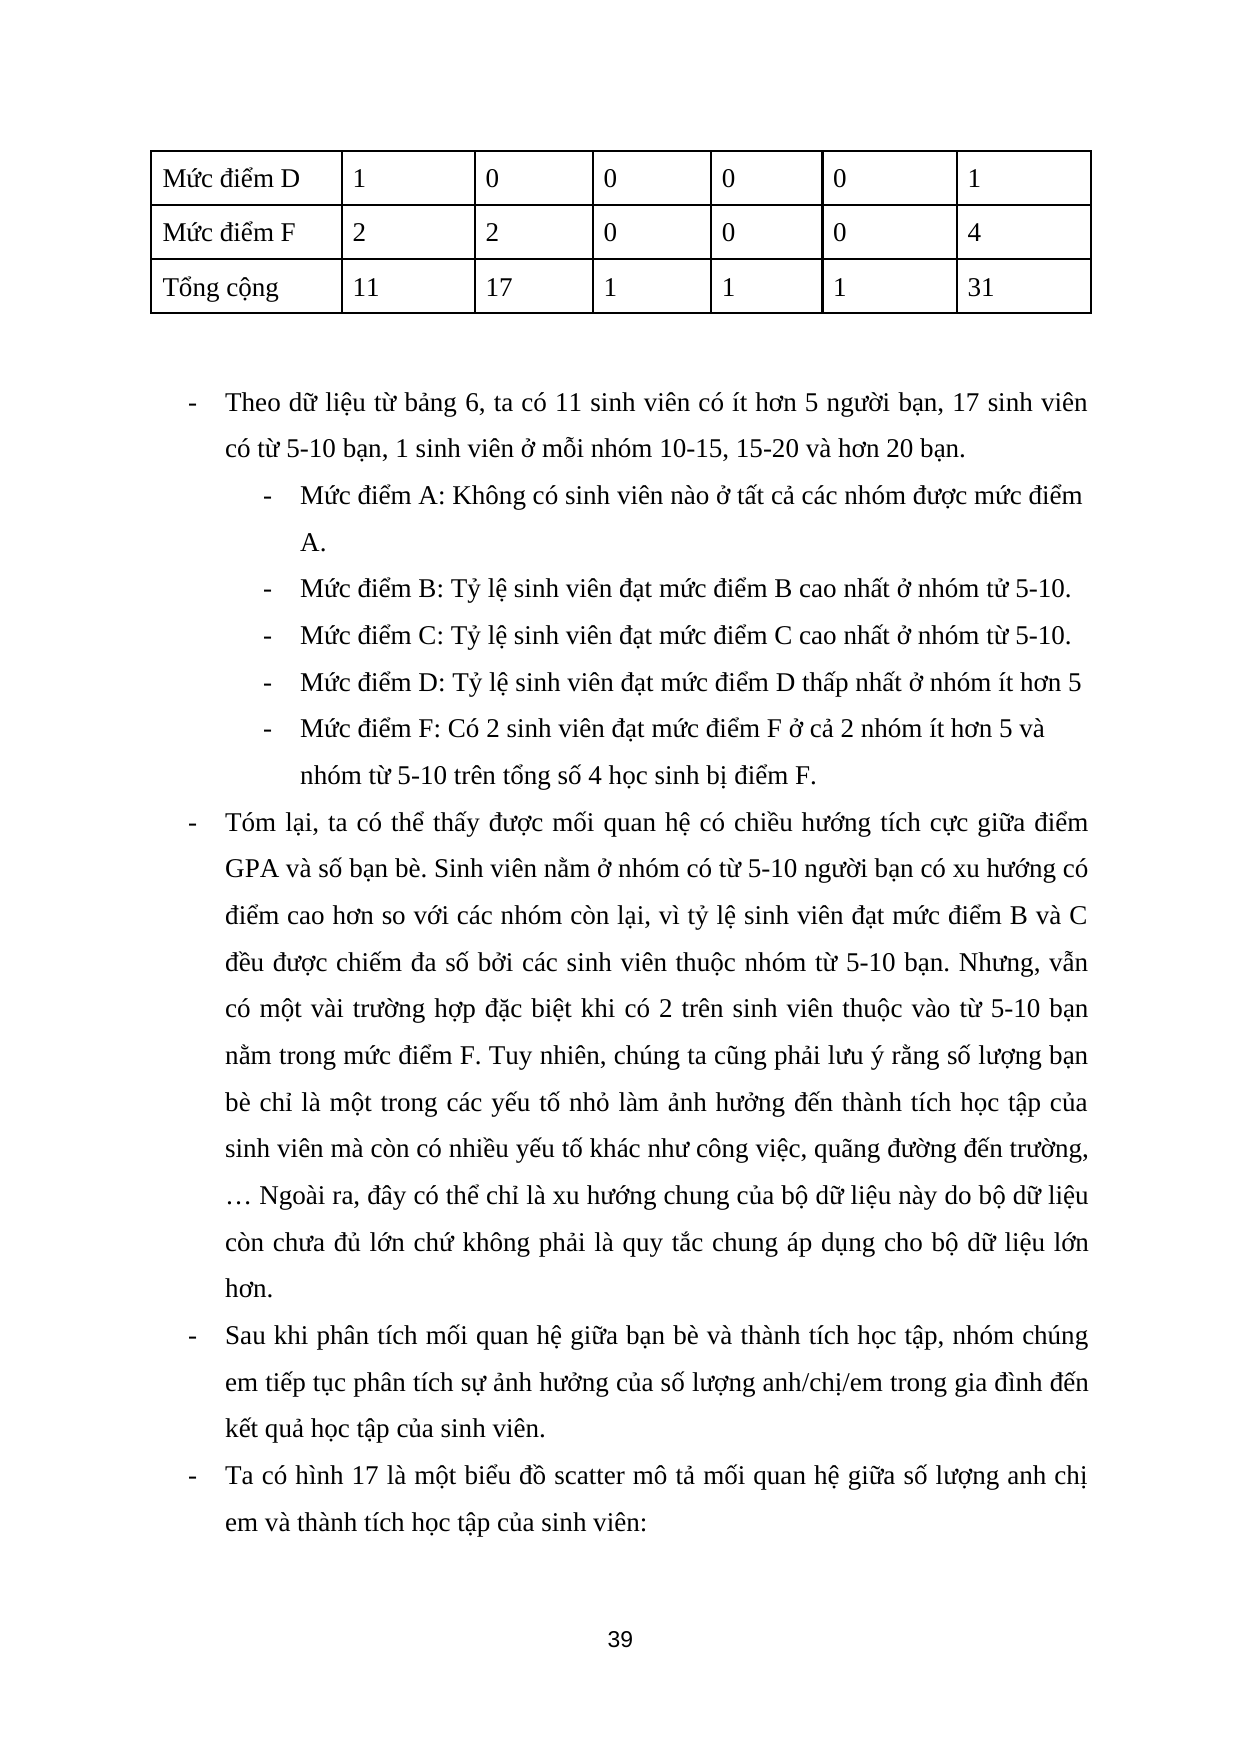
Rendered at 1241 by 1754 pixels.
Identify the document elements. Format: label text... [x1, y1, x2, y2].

table_cell 0 [594, 152, 710, 204]
table_cell Mức điểm D [152, 152, 341, 204]
table_cell 4 [958, 206, 1090, 258]
list Mức điểm C: Tỷ lệ sinh viên đạt mức điểm C cao nhất ở nhóm từ 5-10. [263, 619, 1090, 650]
table_cell 11 [343, 260, 474, 312]
table_cell 1 [958, 152, 1090, 204]
table_cell Tổng cộng [152, 260, 341, 312]
list Theo dữ liệu từ bảng 6, ta có 11 sinh viên có ít hơn 5 người bạn, 17 sinh viên có từ 5-10 bạn, 1 sinh viên ở mỗi nhóm 10-15, 15-20 và hơn 20 bạn. [188, 386, 1090, 463]
list Ta có hình 17 là một biểu đồ scatter mô tả mối quan hệ giữa số lượng anh chị em và thành tích học tập của sinh viên: [188, 1459, 1090, 1537]
table_cell 1 [824, 260, 956, 312]
table_cell 0 [712, 206, 821, 258]
table_cell 1 [343, 152, 474, 204]
list Tóm lại, ta có thể thấy được mối quan hệ có chiều hướng tích cực giữa điểm GPA và số bạn bè. Sinh viên nằm ở nhóm có từ 5-10 người bạn có xu hướng có điểm cao hơn so với các nhóm còn lại, vì tỷ lệ sinh viên đạt mức điểm B và C đều được chiếm đa số bởi các sinh viên thuộc nhóm từ 5-10 bạn. Nhưng, vẫn có một vài trường hợp đặc biệt khi có 2 trên sinh viên thuộc vào từ 5-10 bạn nằm trong mức điểm F. Tuy nhiên, chúng ta cũng phải lưu ý rằng số lượng bạn bè chỉ là một trong các yếu tố nhỏ làm ảnh hưởng đến thành tích học tập của sinh viên mà còn có nhiều yếu tố khác như công việc, quãng đường đến trường,… Ngoài ra, đây có thể chỉ là xu hướng chung của bộ dữ liệu này do bộ dữ liệu còn chưa đủ lớn chứ không phải là quy tắc chung áp dụng cho bộ dữ liệu lớn hơn. [188, 806, 1090, 1303]
list Mức điểm F: Có 2 sinh viên đạt mức điểm F ở cả 2 nhóm ít hơn 5 và nhóm từ 5-10 trên tổng số 4 học sinh bị điểm F. [263, 712, 1090, 790]
table_cell 0 [712, 152, 821, 204]
table_cell 1 [594, 260, 710, 312]
table_cell 0 [824, 152, 956, 204]
table_cell 0 [476, 152, 592, 204]
table_cell 17 [476, 260, 592, 312]
table_cell 2 [476, 206, 592, 258]
list Sau khi phân tích mối quan hệ giữa bạn bè và thành tích học tập, nhóm chúng em tiếp tục phân tích sự ảnh hưởng của số lượng anh/chị/em trong gia đình đến kết quả học tập của sinh viên. [188, 1319, 1090, 1443]
table_cell 1 [712, 260, 821, 312]
table_cell 0 [594, 206, 710, 258]
list Mức điểm D: Tỷ lệ sinh viên đạt mức điểm D thấp nhất ở nhóm ít hơn 5 [263, 666, 1090, 697]
table_cell 0 [824, 206, 956, 258]
list Mức điểm A: Không có sinh viên nào ở tất cả các nhóm được mức điểm A. [263, 479, 1090, 557]
table_cell 2 [343, 206, 474, 258]
list Mức điểm B: Tỷ lệ sinh viên đạt mức điểm B cao nhất ở nhóm tử 5-10. [263, 572, 1090, 603]
table_cell Mức điểm F [152, 206, 341, 258]
table_cell 31 [958, 260, 1090, 312]
